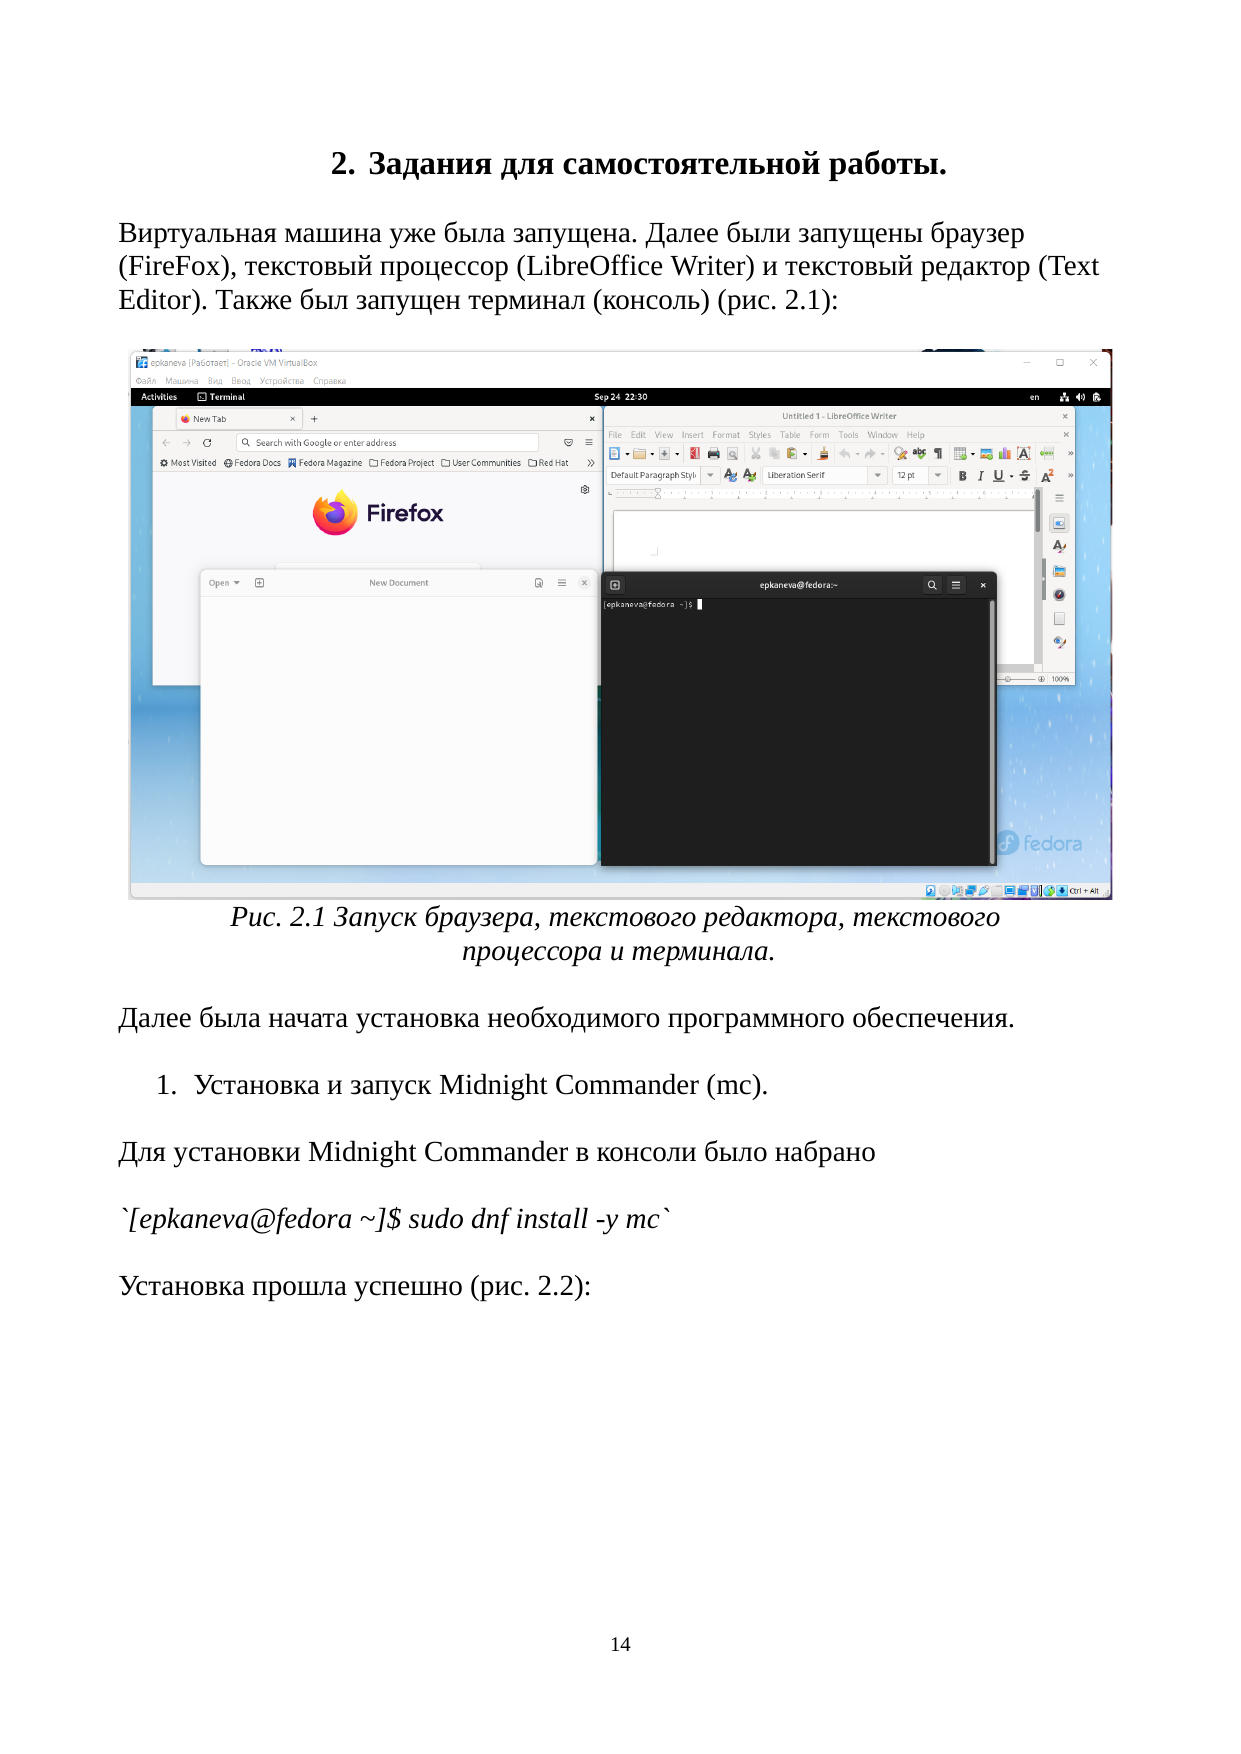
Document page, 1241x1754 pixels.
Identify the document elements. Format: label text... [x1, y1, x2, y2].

list Установка и запуск Midnight Commander (mc). [156, 1067, 1122, 1100]
text Виртуальная машина уже была запущена. Далее были запущены браузер (FireFox), текстовый процессор (LibreOffice Writer) и текстовый редактор (Text Editor). Также был запущен терминал (консоль) (рис. 2.1): [118, 215, 1122, 316]
text Далее была начата установка необходимого программного обеспечения. [118, 1000, 1122, 1033]
text Рис. 2.1 Запуск браузера, текстового редактора, текстового процессора и терминала. [118, 899, 1122, 966]
text `[epkaneva@fedora ~]$ sudo dnf install -y mc` [118, 1201, 1122, 1234]
picture [128, 349, 1113, 900]
text Для установки Midnight Commander в консоли было набрано [118, 1134, 1122, 1167]
subtitle Задания для самостоятельной работы. [156, 143, 1122, 181]
text Установка прошла успешно (рис. 2.2): [118, 1268, 1122, 1302]
